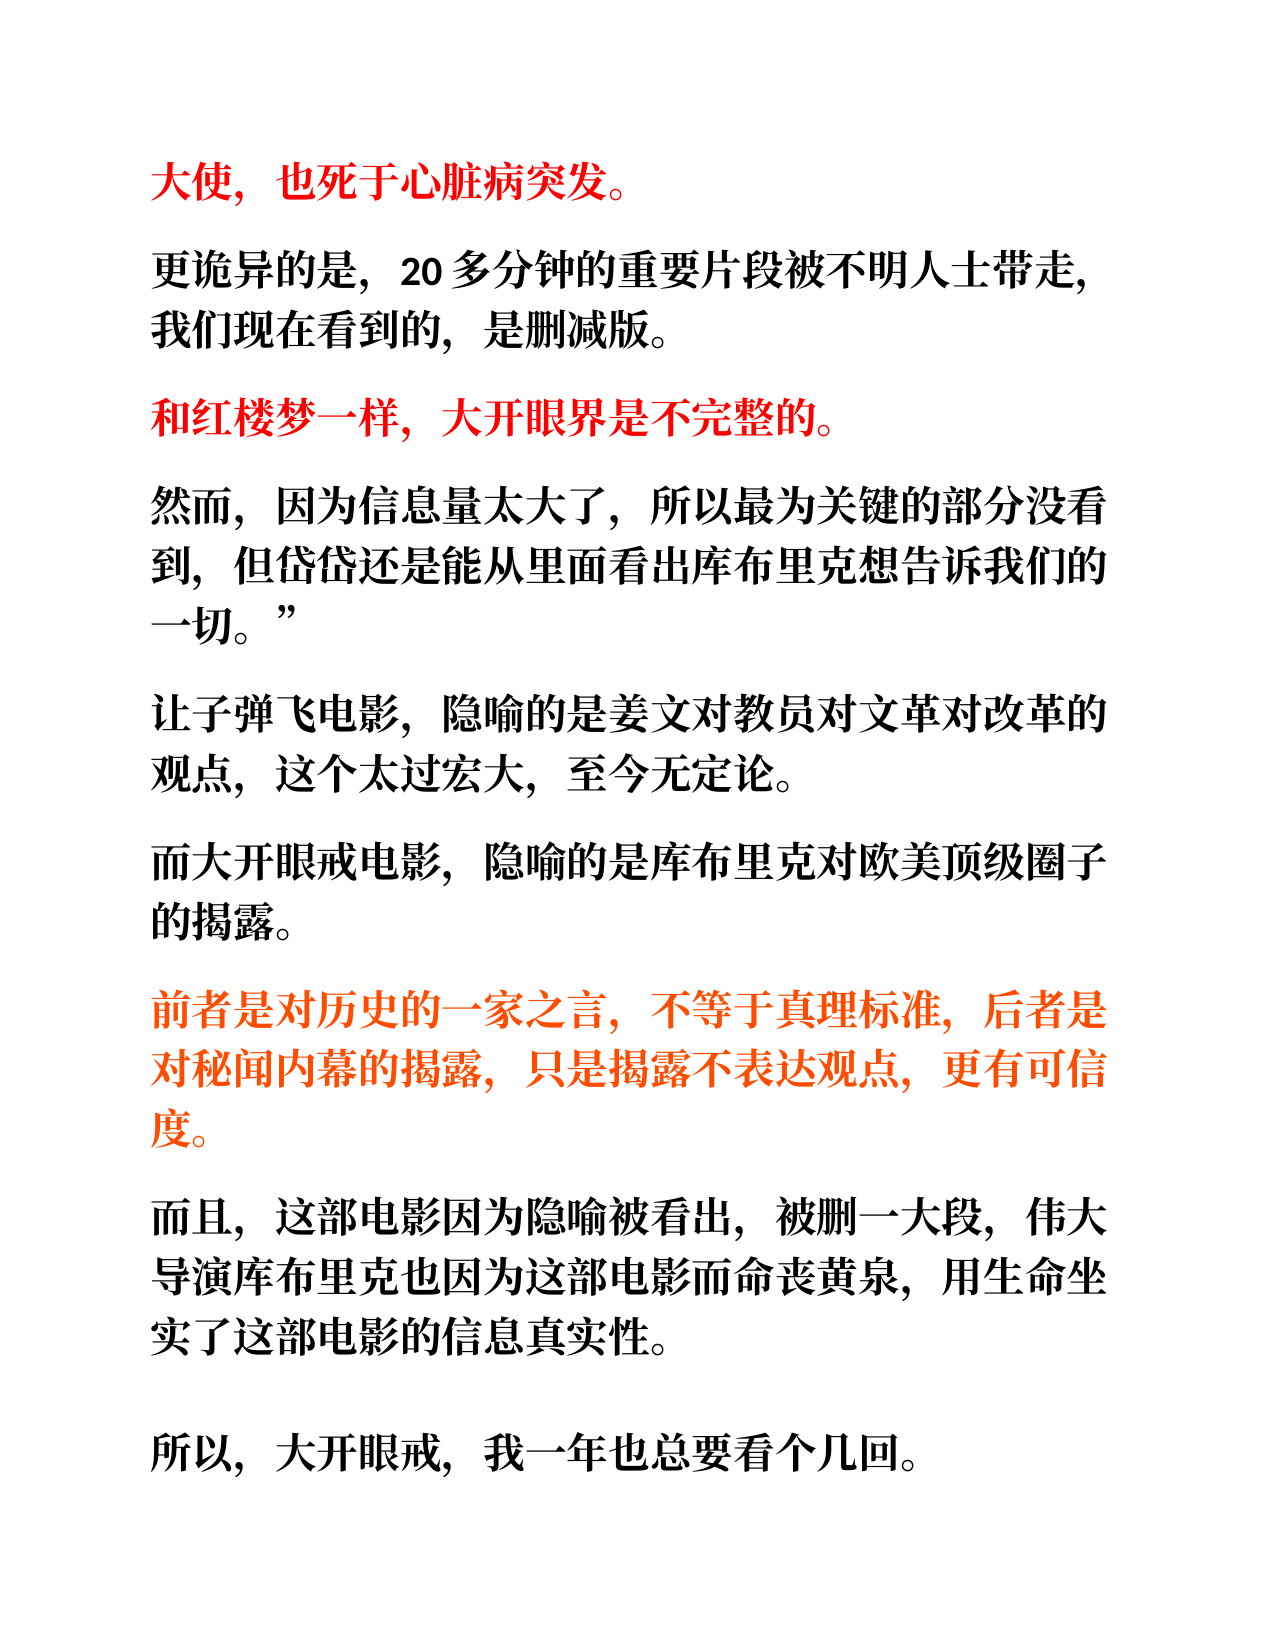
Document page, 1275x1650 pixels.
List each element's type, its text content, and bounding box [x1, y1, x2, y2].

text 更诡异的是，20多分钟的重要片段被不明人士带走，我们现在看到的，是删减版。 [150, 238, 1125, 358]
text 所以，大开眼戒，我一年也总要看个几回。 [150, 1420, 1125, 1480]
text 前者是对历史的一家之言，不等于真理标准，后者是对秘闻内幕的揭露，只是揭露不表达观点，更有可信度。 [150, 977, 1125, 1157]
text 而且，这部电影因为隐喻被看出，被删一大段，伟大导演库布里克也因为这部电影而命丧黄泉，用生命坐实了这部电影的信息真实性。 [150, 1185, 1125, 1364]
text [150, 150, 1125, 210]
text 和红楼梦一样，大开眼界是不完整的。 [150, 386, 1125, 446]
text 让子弹飞电影，隐喻的是姜文对教员对文革对改革的观点，这个太过宏大，至今无定论。 [150, 681, 1125, 801]
text 而大开眼戒电影，隐喻的是库布里克对欧美顶级圈子的揭露。 [150, 829, 1125, 949]
text 然而，因为信息量太大了，所以最为关键的部分没看到，但岱岱还是能从里面看出库布里克想告诉我们的一切。” [150, 474, 1125, 653]
